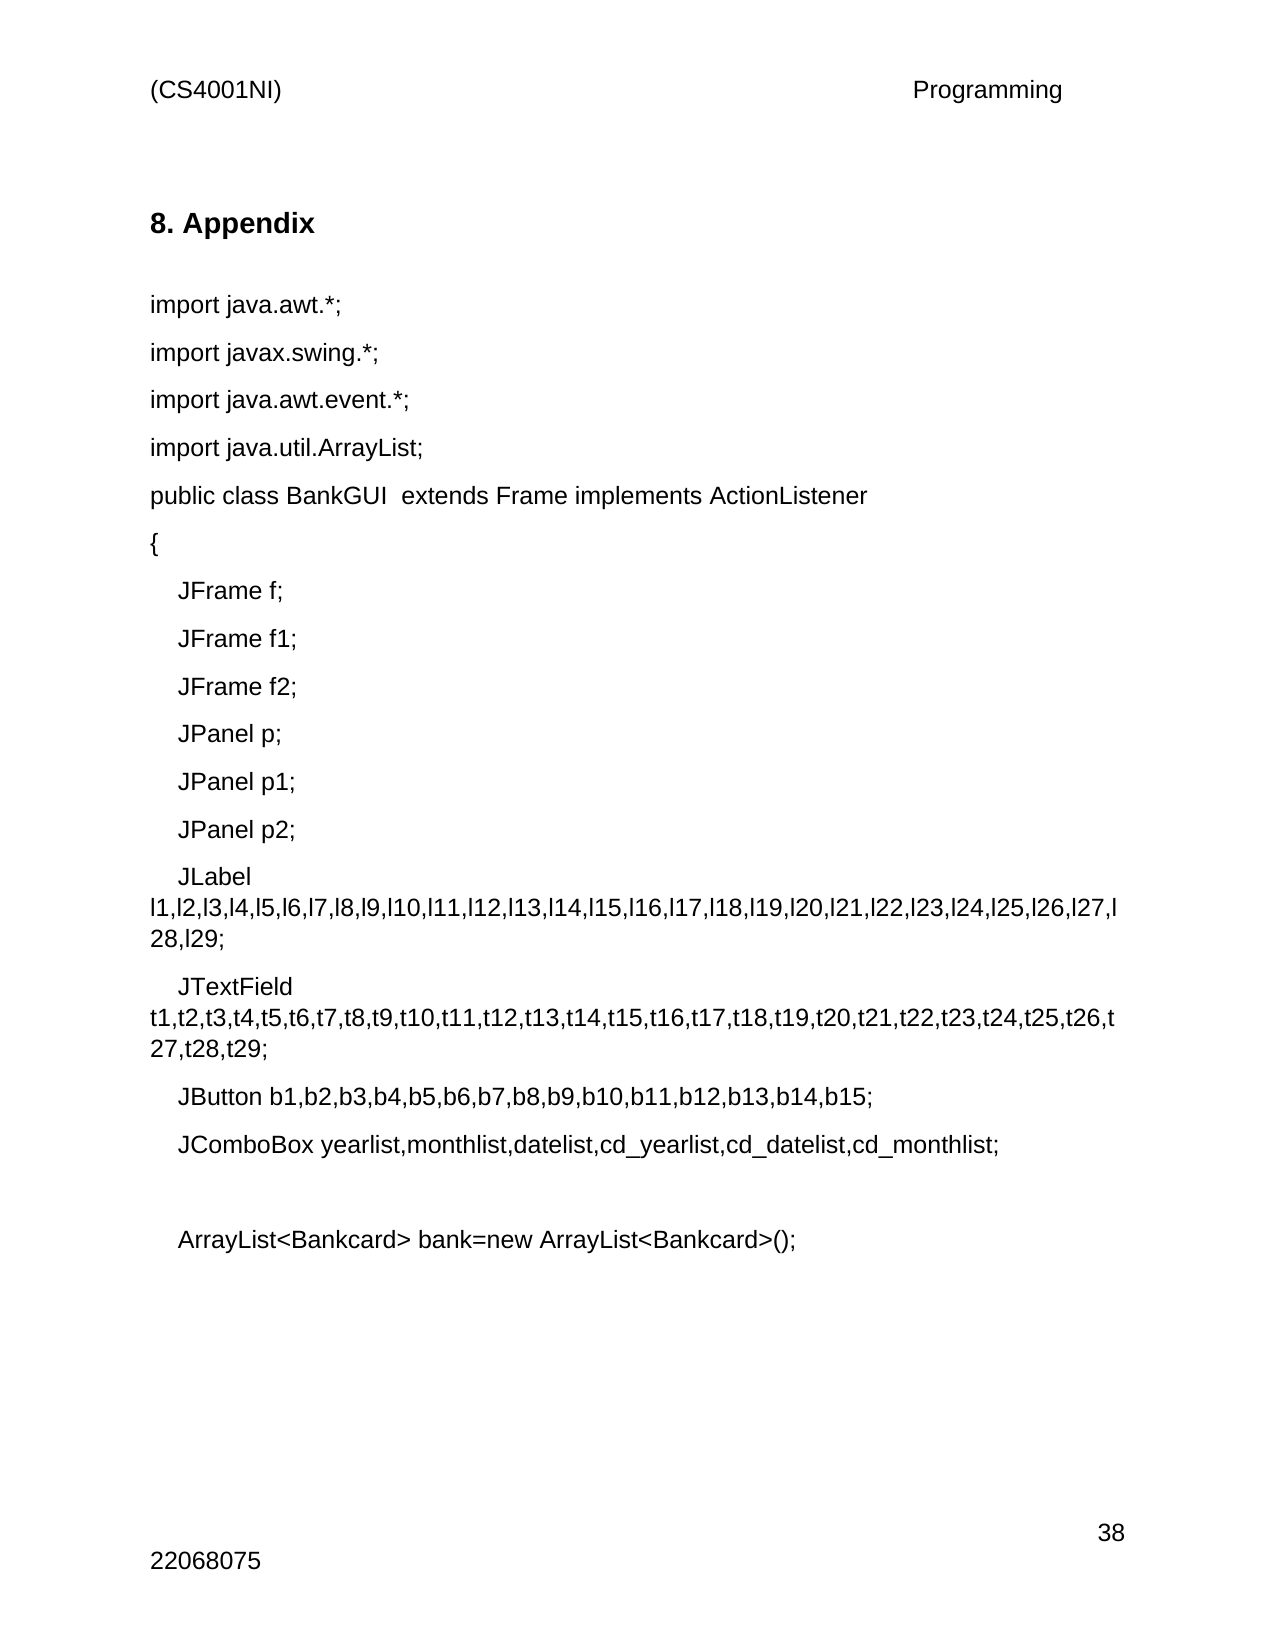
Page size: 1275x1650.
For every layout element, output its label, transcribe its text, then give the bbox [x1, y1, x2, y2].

text JFrame f; [150, 576, 1125, 605]
text public class BankGUI extends Frame implements ActionListener [150, 481, 1125, 509]
text { [150, 528, 1125, 557]
text import javax.swing.*; [150, 338, 1125, 366]
text JButton b1,b2,b3,b4,b5,b6,b7,b8,b9,b10,b11,b12,b13,b14,b15; [150, 1082, 1125, 1111]
text JLabel l1,l2,l3,l4,l5,l6,l7,l8,l9,l10,l11,l12,l13,l14,l15,l16,l17,l18,l19,l20,l21,l22,l23,l24,l25,l26,l27,l28,l29; [150, 862, 1125, 953]
text JPanel p2; [150, 815, 1125, 843]
text JComboBox yearlist,monthlist,datelist,cd_yearlist,cd_datelist,cd_monthlist; [150, 1130, 1125, 1158]
text JFrame f1; [150, 624, 1125, 653]
text JFrame f2; [150, 672, 1125, 700]
text import java.awt.event.*; [150, 385, 1125, 414]
text JPanel p1; [150, 767, 1125, 796]
text JTextField t1,t2,t3,t4,t5,t6,t7,t8,t9,t10,t11,t12,t13,t14,t15,t16,t17,t18,t19,t20,t21,t22,t23,t24,t25,t26,t27,t28,t29; [150, 972, 1125, 1063]
text import java.util.ArrayList; [150, 433, 1125, 462]
text import java.awt.*; [150, 290, 1125, 319]
subtitle 8. Appendix [150, 206, 1125, 239]
text ArrayList<Bankcard> bank=new ArrayList<Bankcard>(); [150, 1225, 1125, 1254]
text JPanel p; [150, 719, 1125, 748]
